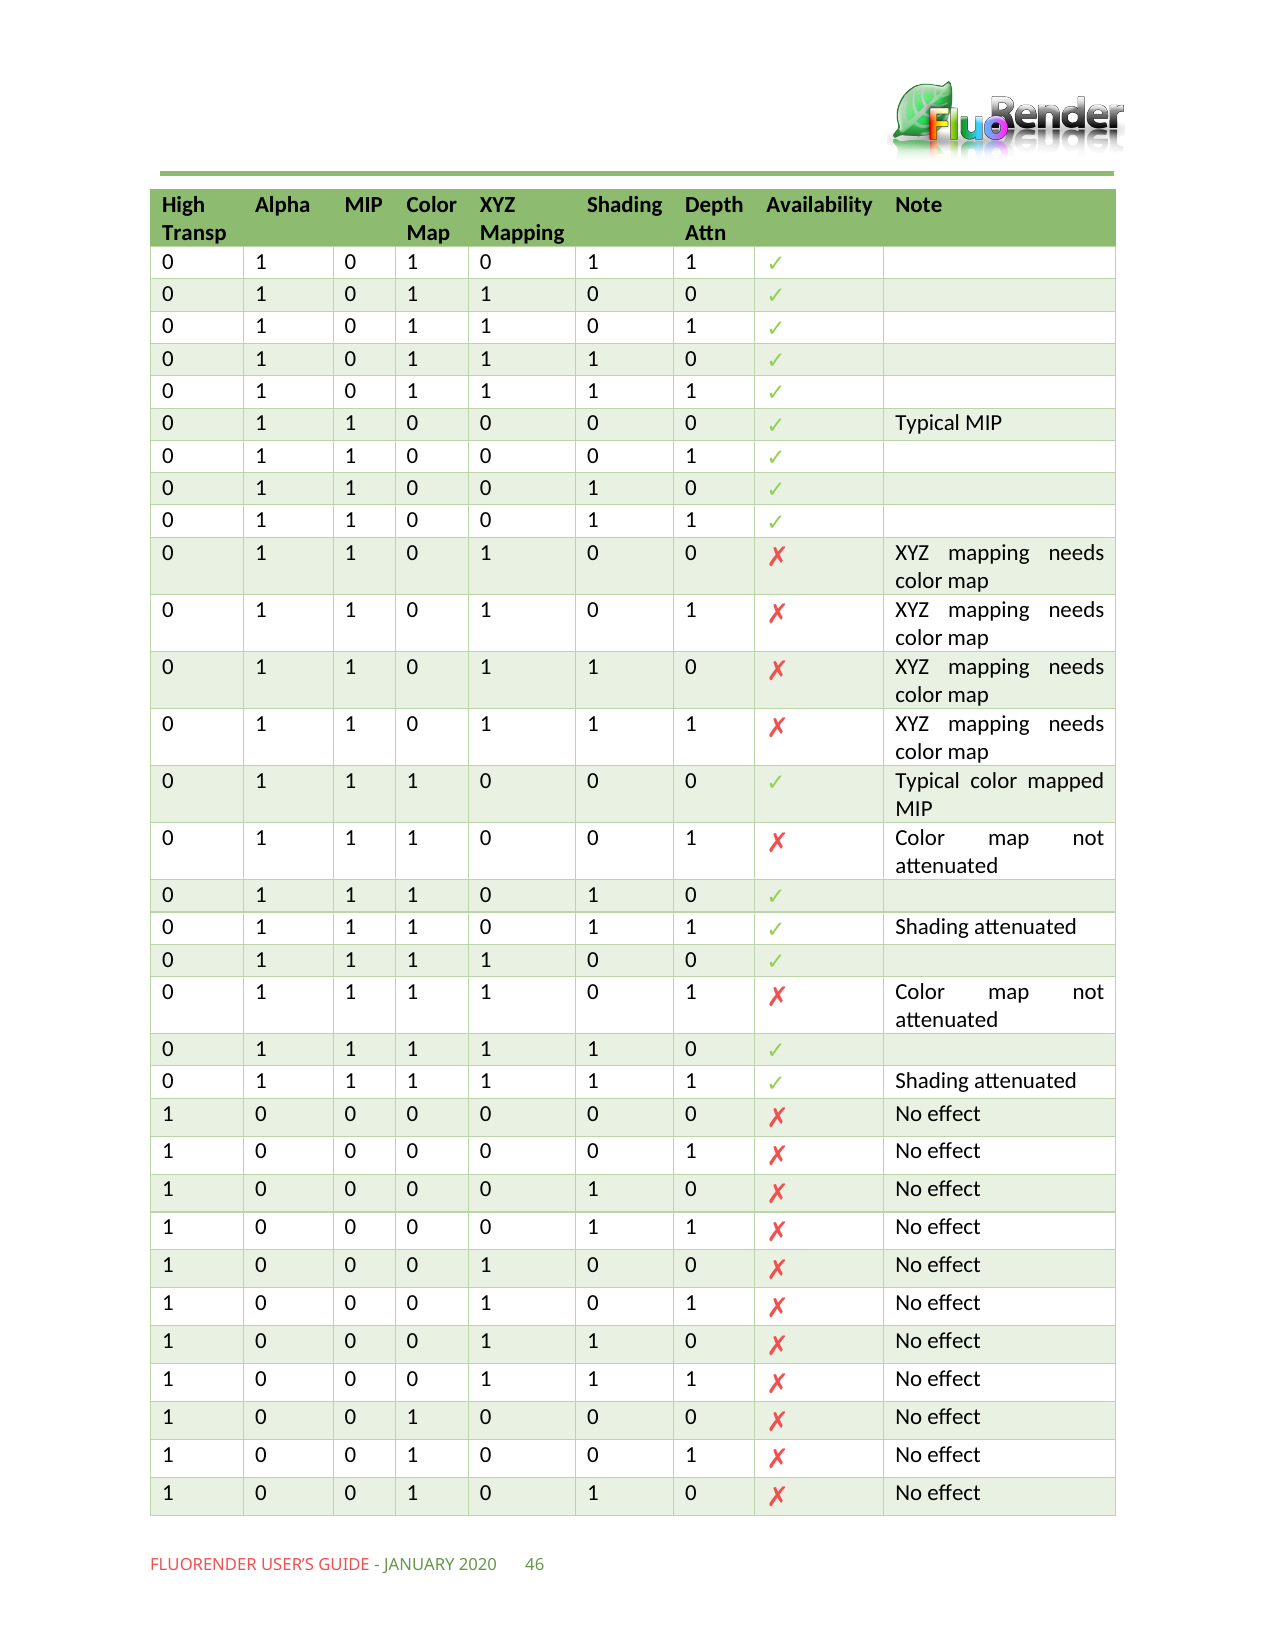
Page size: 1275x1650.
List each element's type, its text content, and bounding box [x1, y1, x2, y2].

table_cell 1 [244, 1066, 333, 1098]
table_cell 1 [244, 880, 333, 911]
table_cell 0 [576, 595, 673, 651]
table_cell No effect [884, 1402, 1115, 1439]
table_cell 1 [469, 279, 575, 311]
table_cell ✗ [755, 652, 883, 708]
table_cell ✓ [755, 1066, 883, 1098]
table_cell 0 [674, 1326, 754, 1363]
table_cell 1 [244, 977, 333, 1033]
table_cell ✓ [755, 441, 883, 472]
table_cell No effect [884, 1326, 1115, 1363]
table_cell 0 [469, 1175, 575, 1211]
table_cell 0 [334, 312, 395, 343]
table_cell 1 [244, 279, 333, 311]
table_cell [884, 279, 1115, 311]
table_cell 1 [244, 823, 333, 879]
picture [887, 75, 1125, 165]
table_cell 1 [469, 945, 575, 976]
table_cell 1 [469, 344, 575, 375]
table_cell ✗ [755, 1137, 883, 1173]
table_cell 0 [334, 1478, 395, 1515]
table_cell 0 [469, 505, 575, 537]
table_cell 1 [396, 312, 468, 343]
table_cell 0 [334, 1213, 395, 1249]
table_cell 1 [244, 945, 333, 976]
table_cell 1 [674, 247, 754, 278]
table_cell 1 [244, 538, 333, 594]
table_header Availability [755, 190, 883, 246]
table_cell [884, 247, 1115, 278]
table_cell 1 [576, 376, 673, 407]
table_cell 1 [334, 977, 395, 1033]
table_cell 1 [674, 1440, 754, 1477]
table_cell 1 [334, 823, 395, 879]
table_cell 0 [151, 312, 243, 343]
table_cell Shading attenuated [884, 913, 1115, 944]
table_cell 0 [576, 1137, 673, 1173]
table_cell 0 [396, 1250, 468, 1287]
table_cell 0 [674, 1250, 754, 1287]
table_cell 0 [396, 1099, 468, 1136]
table_cell 1 [334, 441, 395, 472]
table_cell 1 [576, 880, 673, 911]
table_cell 0 [244, 1288, 333, 1325]
table_cell Color map not attenuated [884, 823, 1115, 879]
table_cell 0 [674, 1402, 754, 1439]
table_cell 0 [151, 766, 243, 822]
table_cell 1 [674, 823, 754, 879]
table_cell 0 [334, 1402, 395, 1439]
table_cell 0 [334, 1175, 395, 1211]
table_cell 1 [151, 1402, 243, 1439]
table_cell ✓ [755, 279, 883, 311]
table_cell 1 [396, 1478, 468, 1515]
table_cell 0 [151, 344, 243, 375]
table_cell 0 [469, 913, 575, 944]
table_cell 1 [674, 1137, 754, 1173]
table_cell 1 [674, 1288, 754, 1325]
table_cell 1 [151, 1440, 243, 1477]
table_cell 0 [334, 1288, 395, 1325]
table_cell 1 [334, 945, 395, 976]
table_header Color Map [396, 190, 468, 246]
table_cell [884, 505, 1115, 537]
table_cell 0 [396, 441, 468, 472]
table_cell XYZ mapping needs color map [884, 595, 1115, 651]
table_cell ✓ [755, 473, 883, 504]
table_cell ✓ [755, 344, 883, 375]
table_cell 1 [151, 1175, 243, 1211]
table_cell 1 [151, 1250, 243, 1287]
table_cell 1 [334, 880, 395, 911]
table_cell ✓ [755, 880, 883, 911]
table_cell 0 [151, 913, 243, 944]
table_cell ✗ [755, 1402, 883, 1439]
table_cell 0 [576, 945, 673, 976]
table_cell 1 [334, 652, 395, 708]
table_cell 1 [576, 1478, 673, 1515]
table_cell ✓ [755, 505, 883, 537]
table_cell No effect [884, 1137, 1115, 1173]
table_cell 0 [334, 1364, 395, 1401]
table_cell 1 [674, 1213, 754, 1249]
table_cell 1 [151, 1288, 243, 1325]
table_cell 1 [244, 505, 333, 537]
table_cell 0 [576, 1288, 673, 1325]
table_cell 1 [396, 945, 468, 976]
table_cell 0 [674, 1175, 754, 1211]
table_header Depth Attn [674, 190, 754, 246]
table_cell 1 [674, 312, 754, 343]
table_cell 0 [151, 977, 243, 1033]
table_cell 0 [576, 1099, 673, 1136]
table_cell 1 [674, 913, 754, 944]
table_cell ✗ [755, 1175, 883, 1211]
table_cell 1 [396, 1034, 468, 1065]
table_cell 0 [151, 945, 243, 976]
table_cell 0 [396, 1175, 468, 1211]
table_cell 0 [674, 766, 754, 822]
table_cell Shading attenuated [884, 1066, 1115, 1098]
table_cell ✗ [755, 1099, 883, 1136]
table_cell 1 [674, 595, 754, 651]
table_cell 1 [674, 441, 754, 472]
table_cell 1 [396, 344, 468, 375]
table_header High Transp [151, 190, 243, 246]
table_cell ✗ [755, 1364, 883, 1401]
table_cell 1 [469, 312, 575, 343]
table_cell 0 [244, 1440, 333, 1477]
table_cell 0 [151, 505, 243, 537]
table_cell 1 [244, 766, 333, 822]
table_cell 0 [469, 823, 575, 879]
table_cell 1 [244, 709, 333, 765]
table_cell 0 [674, 279, 754, 311]
table_cell 0 [151, 441, 243, 472]
table_cell 1 [334, 409, 395, 440]
table_cell 0 [396, 409, 468, 440]
table_cell 1 [469, 376, 575, 407]
table_cell 1 [469, 652, 575, 708]
table_cell 1 [396, 1066, 468, 1098]
table_cell 0 [469, 1402, 575, 1439]
table_cell 0 [469, 1213, 575, 1249]
table_cell 1 [334, 709, 395, 765]
table_cell 1 [576, 1213, 673, 1249]
table_cell 0 [396, 1137, 468, 1173]
table_cell 0 [576, 977, 673, 1033]
table_cell [884, 344, 1115, 375]
table_header Note [884, 190, 1115, 246]
table_cell 0 [244, 1364, 333, 1401]
table_cell ✓ [755, 247, 883, 278]
table_cell [884, 312, 1115, 343]
table_cell 0 [396, 709, 468, 765]
table_cell 0 [396, 1288, 468, 1325]
table_cell 0 [674, 409, 754, 440]
table_cell 0 [151, 595, 243, 651]
table_cell 1 [469, 1034, 575, 1065]
table_cell No effect [884, 1478, 1115, 1515]
table_cell 1 [151, 1213, 243, 1249]
table_cell 1 [469, 1066, 575, 1098]
table_cell 1 [396, 1402, 468, 1439]
table_cell 0 [576, 441, 673, 472]
table_cell ✗ [755, 823, 883, 879]
table_cell 1 [244, 344, 333, 375]
table_cell 0 [244, 1137, 333, 1173]
table_cell ✗ [755, 595, 883, 651]
table_cell 0 [469, 1137, 575, 1173]
table_cell 0 [576, 538, 673, 594]
table_cell 0 [469, 409, 575, 440]
table_cell 0 [396, 1213, 468, 1249]
table_cell 0 [334, 247, 395, 278]
table_cell 1 [244, 312, 333, 343]
table_cell 1 [151, 1137, 243, 1173]
table_cell 0 [674, 473, 754, 504]
table_cell 1 [151, 1478, 243, 1515]
table_cell 1 [576, 1364, 673, 1401]
table_cell 1 [334, 766, 395, 822]
table_cell 1 [334, 538, 395, 594]
table_cell [884, 473, 1115, 504]
table_cell 0 [151, 880, 243, 911]
table_cell [884, 880, 1115, 911]
table_cell ✗ [755, 709, 883, 765]
table_cell 1 [674, 977, 754, 1033]
table_cell 1 [151, 1099, 243, 1136]
table_cell 0 [576, 279, 673, 311]
table_cell 0 [151, 376, 243, 407]
table_cell 0 [576, 823, 673, 879]
table_header XYZ Mapping [469, 190, 575, 246]
table_cell ✗ [755, 1478, 883, 1515]
table_cell 1 [396, 1440, 468, 1477]
table_cell 1 [396, 376, 468, 407]
table_cell 0 [674, 344, 754, 375]
table_cell 0 [244, 1213, 333, 1249]
table_cell 0 [469, 1440, 575, 1477]
table_cell 0 [469, 247, 575, 278]
table_cell 1 [469, 538, 575, 594]
table_cell 0 [674, 1099, 754, 1136]
table_cell 1 [244, 409, 333, 440]
table_cell ✓ [755, 913, 883, 944]
table_cell 0 [674, 880, 754, 911]
table_cell ✗ [755, 1326, 883, 1363]
table_cell [884, 945, 1115, 976]
table_cell 0 [576, 409, 673, 440]
table_cell [884, 441, 1115, 472]
table_cell 0 [396, 473, 468, 504]
table_cell ✓ [755, 376, 883, 407]
table_cell 0 [576, 1402, 673, 1439]
table_cell 0 [244, 1175, 333, 1211]
table_cell 1 [244, 247, 333, 278]
table_cell 0 [151, 473, 243, 504]
table_cell 0 [151, 1066, 243, 1098]
table_cell 0 [334, 1440, 395, 1477]
table_cell No effect [884, 1099, 1115, 1136]
table_cell 1 [396, 977, 468, 1033]
table_cell 0 [674, 1034, 754, 1065]
table_cell 1 [469, 1364, 575, 1401]
table_cell 0 [151, 1034, 243, 1065]
table_cell 1 [244, 1034, 333, 1065]
table_cell No effect [884, 1213, 1115, 1249]
table_header Alpha [244, 190, 333, 246]
table_cell 0 [674, 1478, 754, 1515]
table_cell 1 [396, 880, 468, 911]
table_cell 1 [576, 473, 673, 504]
table_cell 1 [576, 652, 673, 708]
table_cell 0 [396, 652, 468, 708]
table_cell 0 [151, 279, 243, 311]
table_cell 1 [576, 1066, 673, 1098]
table_cell 1 [334, 913, 395, 944]
table_cell 1 [576, 1326, 673, 1363]
table_cell 1 [469, 709, 575, 765]
table_cell 0 [469, 473, 575, 504]
table_cell No effect [884, 1364, 1115, 1401]
table_cell No effect [884, 1440, 1115, 1477]
table_cell No effect [884, 1250, 1115, 1287]
table_cell 0 [469, 766, 575, 822]
table_cell ✓ [755, 945, 883, 976]
table_cell 1 [334, 505, 395, 537]
table_cell ✓ [755, 312, 883, 343]
table_cell 1 [244, 913, 333, 944]
table_cell 0 [334, 1099, 395, 1136]
table_cell 1 [244, 441, 333, 472]
table_cell 1 [576, 1175, 673, 1211]
table_cell 1 [576, 1034, 673, 1065]
table_cell 1 [244, 376, 333, 407]
table_cell 1 [396, 766, 468, 822]
table_cell 0 [576, 766, 673, 822]
table_cell 1 [396, 279, 468, 311]
table_cell 1 [334, 1034, 395, 1065]
table_cell ✗ [755, 977, 883, 1033]
table_cell 0 [151, 247, 243, 278]
table_cell ✗ [755, 1213, 883, 1249]
table_cell 0 [244, 1250, 333, 1287]
table_cell 1 [396, 247, 468, 278]
table_cell 1 [576, 247, 673, 278]
table_cell 0 [469, 441, 575, 472]
table_cell 0 [334, 1250, 395, 1287]
table_cell ✓ [755, 409, 883, 440]
table_cell 1 [576, 709, 673, 765]
table_cell 0 [396, 1364, 468, 1401]
table_cell 1 [396, 913, 468, 944]
table_cell 0 [334, 344, 395, 375]
table_cell 0 [244, 1326, 333, 1363]
table_cell 1 [576, 913, 673, 944]
table_cell 1 [334, 1066, 395, 1098]
table_cell 1 [151, 1326, 243, 1363]
table_cell 1 [576, 505, 673, 537]
table_cell [884, 376, 1115, 407]
table_cell ✗ [755, 538, 883, 594]
table_cell 0 [151, 409, 243, 440]
table_cell 0 [151, 538, 243, 594]
table_cell 0 [396, 1326, 468, 1363]
table_cell 0 [576, 312, 673, 343]
table_cell 0 [469, 880, 575, 911]
table_cell 1 [576, 344, 673, 375]
table_cell 1 [244, 595, 333, 651]
table_cell 1 [469, 1288, 575, 1325]
table_cell 0 [396, 505, 468, 537]
table_cell ✗ [755, 1250, 883, 1287]
table_cell 0 [576, 1440, 673, 1477]
table_cell 0 [151, 652, 243, 708]
table_cell 1 [674, 376, 754, 407]
table_cell 0 [396, 538, 468, 594]
table_cell 0 [334, 279, 395, 311]
table_cell [884, 1034, 1115, 1065]
table_cell 1 [469, 1250, 575, 1287]
table_cell 0 [674, 538, 754, 594]
table_cell 1 [334, 473, 395, 504]
table_cell 1 [674, 505, 754, 537]
table_cell 1 [674, 1066, 754, 1098]
table_cell XYZ mapping needs color map [884, 709, 1115, 765]
table_cell 0 [244, 1099, 333, 1136]
table_cell 0 [334, 376, 395, 407]
table_cell 0 [244, 1402, 333, 1439]
table_cell ✓ [755, 1034, 883, 1065]
table_cell No effect [884, 1175, 1115, 1211]
table_cell 0 [674, 652, 754, 708]
table_cell 0 [396, 595, 468, 651]
table_cell 1 [244, 652, 333, 708]
table_cell 0 [151, 823, 243, 879]
table_cell 0 [334, 1137, 395, 1173]
table_cell 0 [151, 709, 243, 765]
table_cell 1 [674, 709, 754, 765]
table_header Shading [576, 190, 673, 246]
table_cell 1 [674, 1364, 754, 1401]
table_cell XYZ mapping needs color map [884, 538, 1115, 594]
table_cell Color map not attenuated [884, 977, 1115, 1033]
table_cell ✓ [755, 766, 883, 822]
table_cell 0 [469, 1099, 575, 1136]
table_cell ✗ [755, 1288, 883, 1325]
table_cell 1 [469, 595, 575, 651]
table_cell XYZ mapping needs color map [884, 652, 1115, 708]
table_cell 1 [334, 595, 395, 651]
table_cell 0 [674, 945, 754, 976]
table_cell 0 [576, 1250, 673, 1287]
table_cell No effect [884, 1288, 1115, 1325]
table_cell Typical MIP [884, 409, 1115, 440]
table_cell 1 [396, 823, 468, 879]
table_cell 0 [244, 1478, 333, 1515]
table_cell 1 [469, 1326, 575, 1363]
table_cell 0 [469, 1478, 575, 1515]
table_cell Typical color mapped MIP [884, 766, 1115, 822]
table_cell 1 [244, 473, 333, 504]
table_header MIP [334, 190, 395, 246]
table_cell 1 [469, 977, 575, 1033]
table_cell 1 [151, 1364, 243, 1401]
table_cell 0 [334, 1326, 395, 1363]
table_cell ✗ [755, 1440, 883, 1477]
